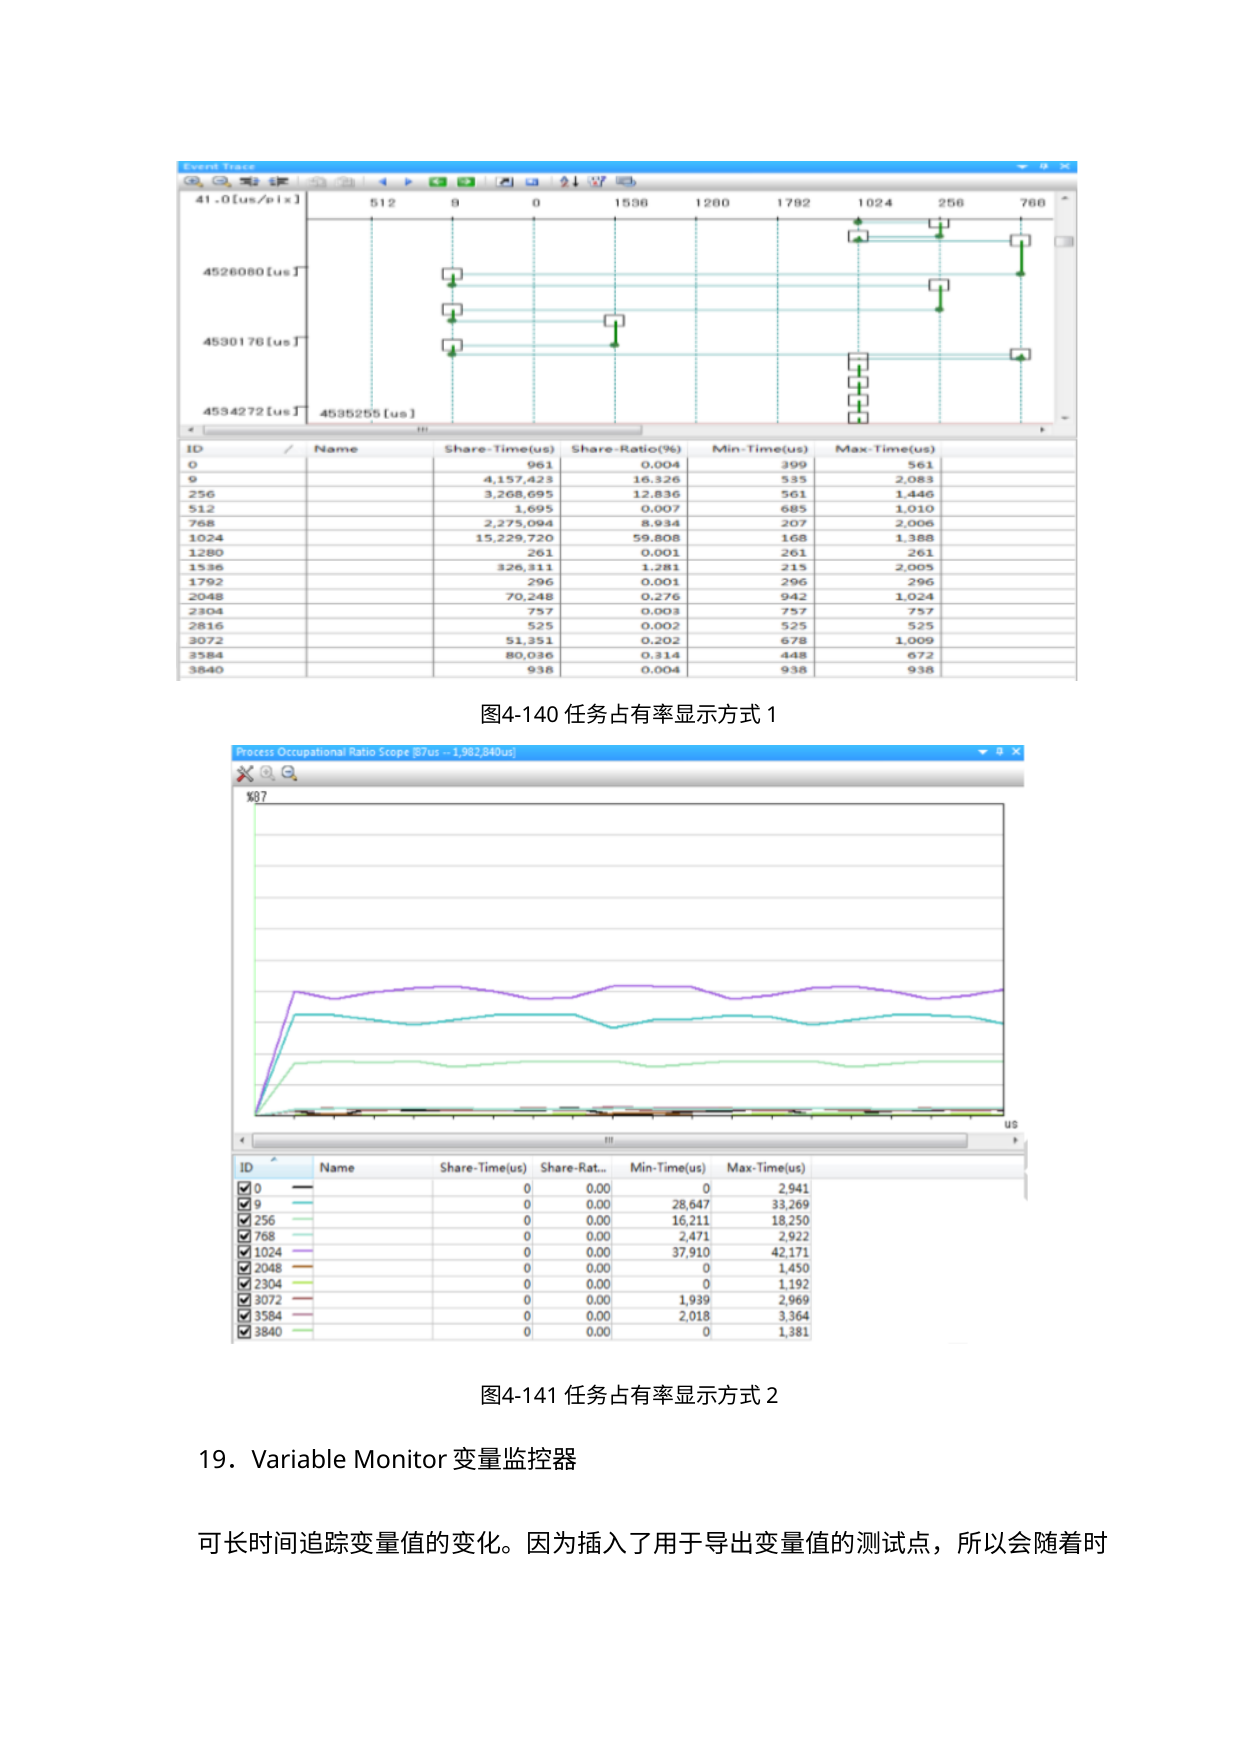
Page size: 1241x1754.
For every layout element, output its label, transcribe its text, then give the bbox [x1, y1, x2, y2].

text 19．Variable Monitor变量监控器 [148, 1426, 1110, 1491]
text 图4-140 任务占有率显示方式1 [148, 697, 1110, 729]
picture [230, 745, 1028, 1344]
text 图4-141 任务占有率显示方式2 [148, 1377, 1110, 1410]
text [148, 1509, 1110, 1574]
picture [176, 161, 1083, 681]
